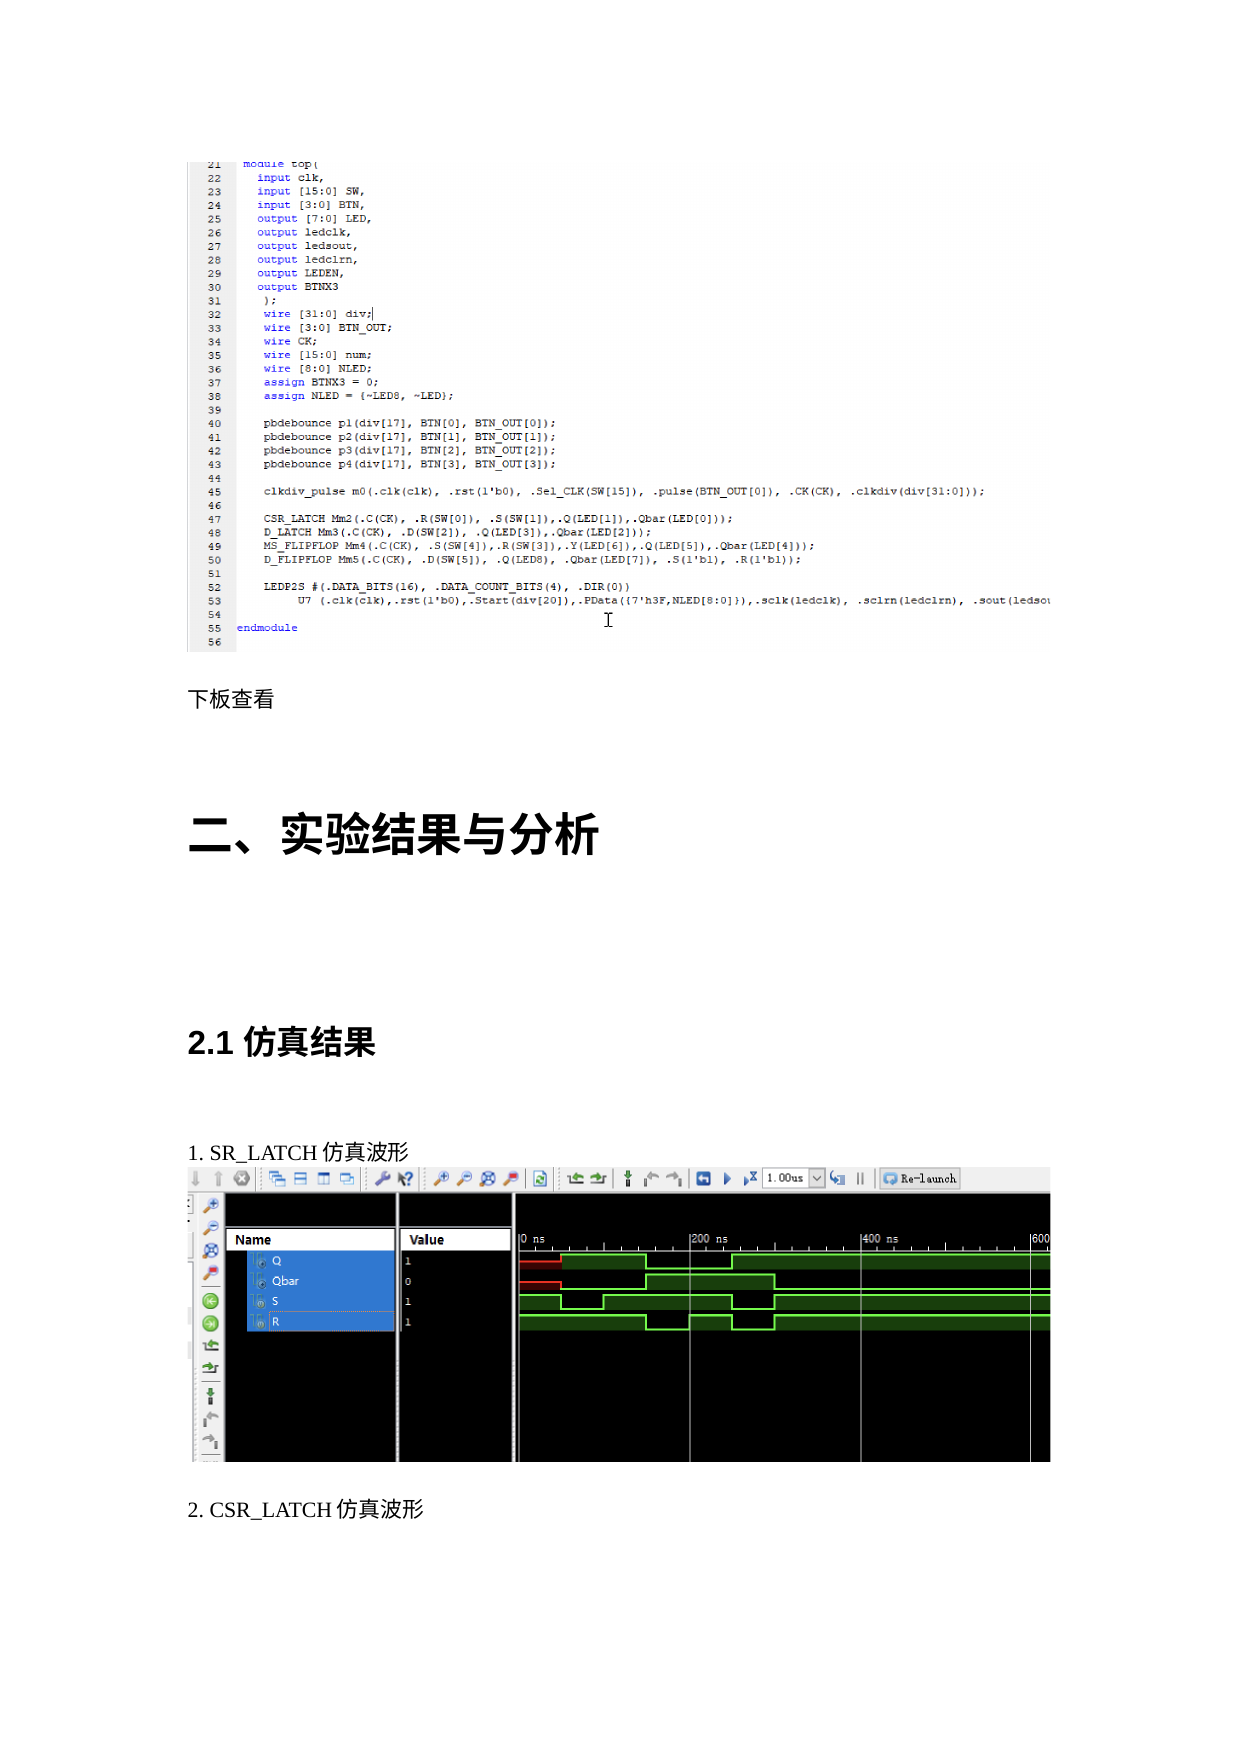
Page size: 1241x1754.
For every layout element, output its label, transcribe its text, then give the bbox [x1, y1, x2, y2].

text 下板查看 [187, 682, 1053, 714]
picture [187, 1167, 1051, 1462]
subtitle 2.1 仿真结果 [187, 1008, 1053, 1073]
subtitle 实验结果与分析 [187, 782, 1053, 880]
list SR_LATCH仿真波形 [187, 1134, 1053, 1167]
list CSR_LATCH仿真波形 [187, 1492, 1053, 1524]
picture [187, 162, 1051, 652]
